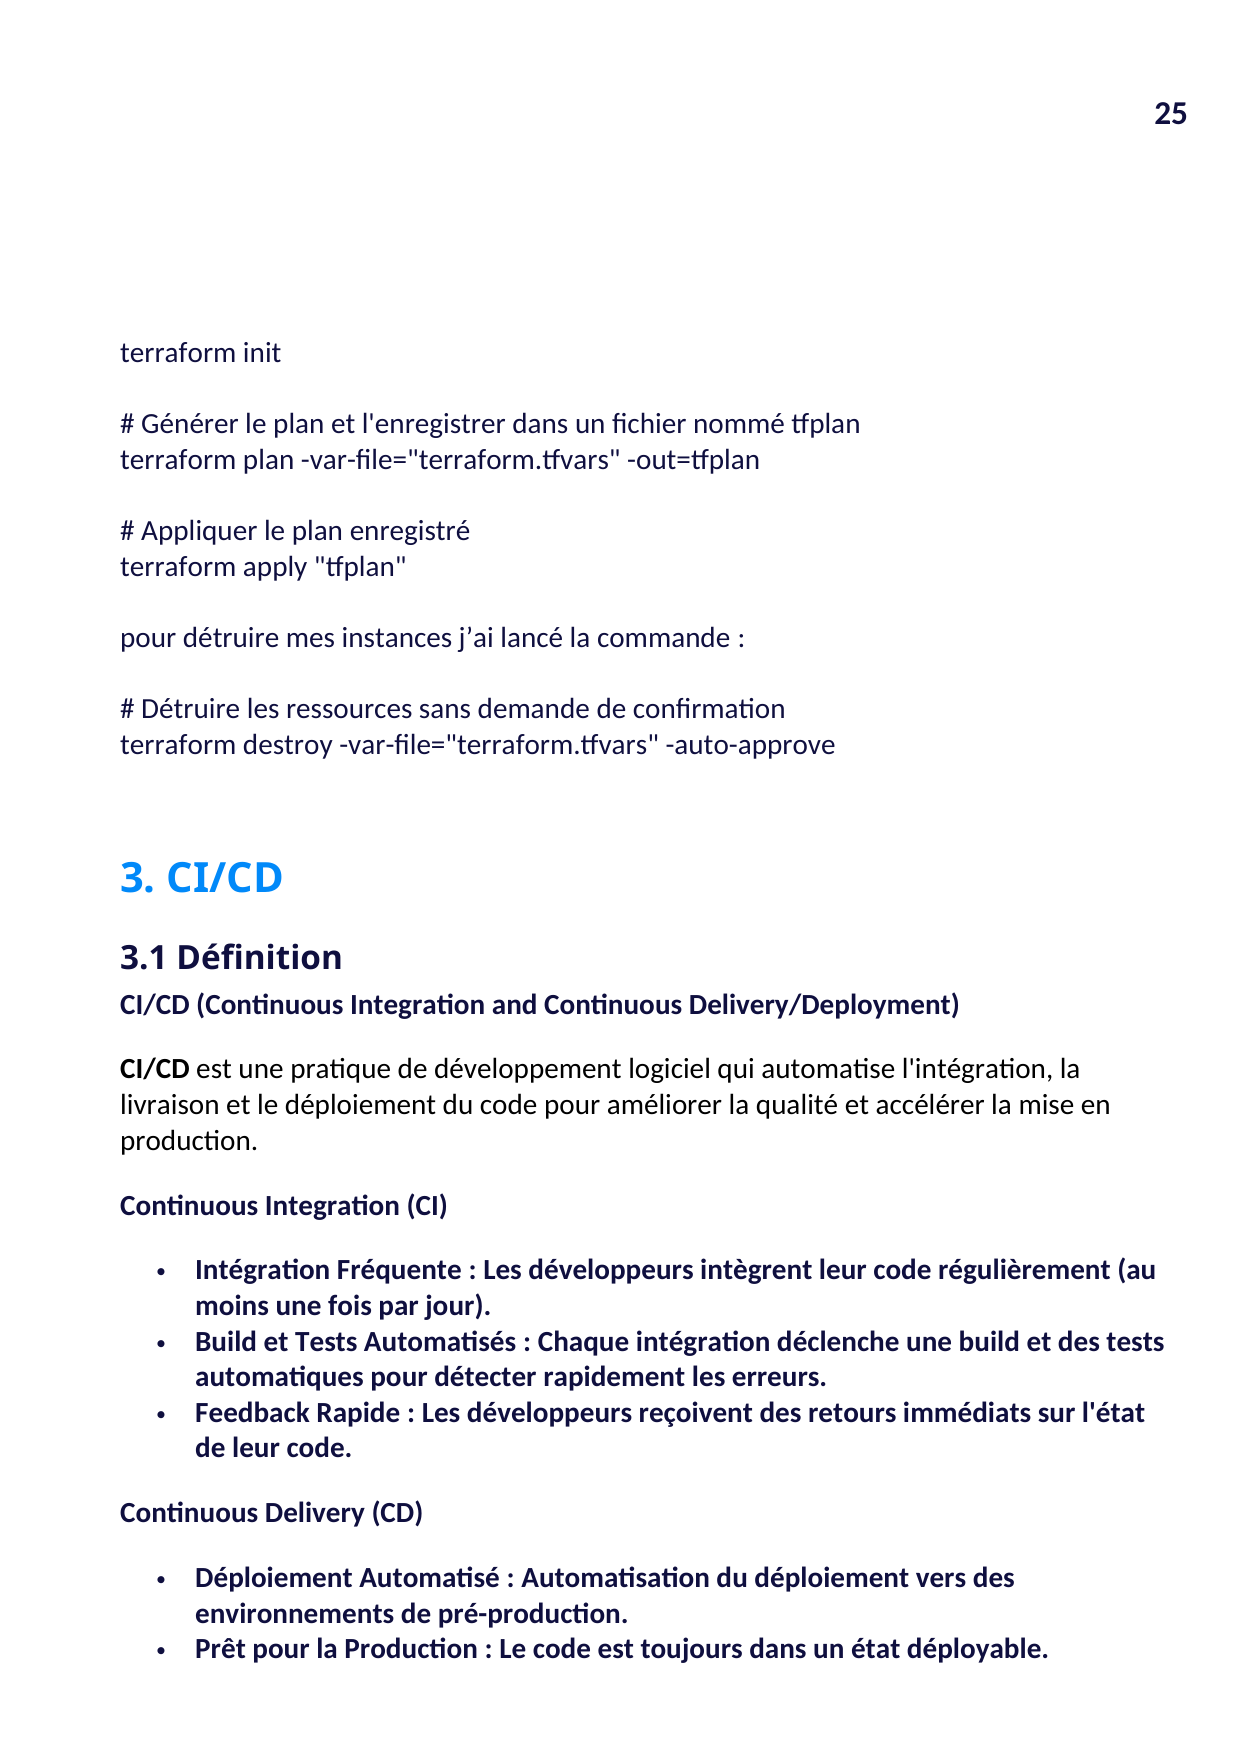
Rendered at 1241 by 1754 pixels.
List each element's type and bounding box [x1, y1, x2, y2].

table_cell [120, 334, 1168, 1666]
